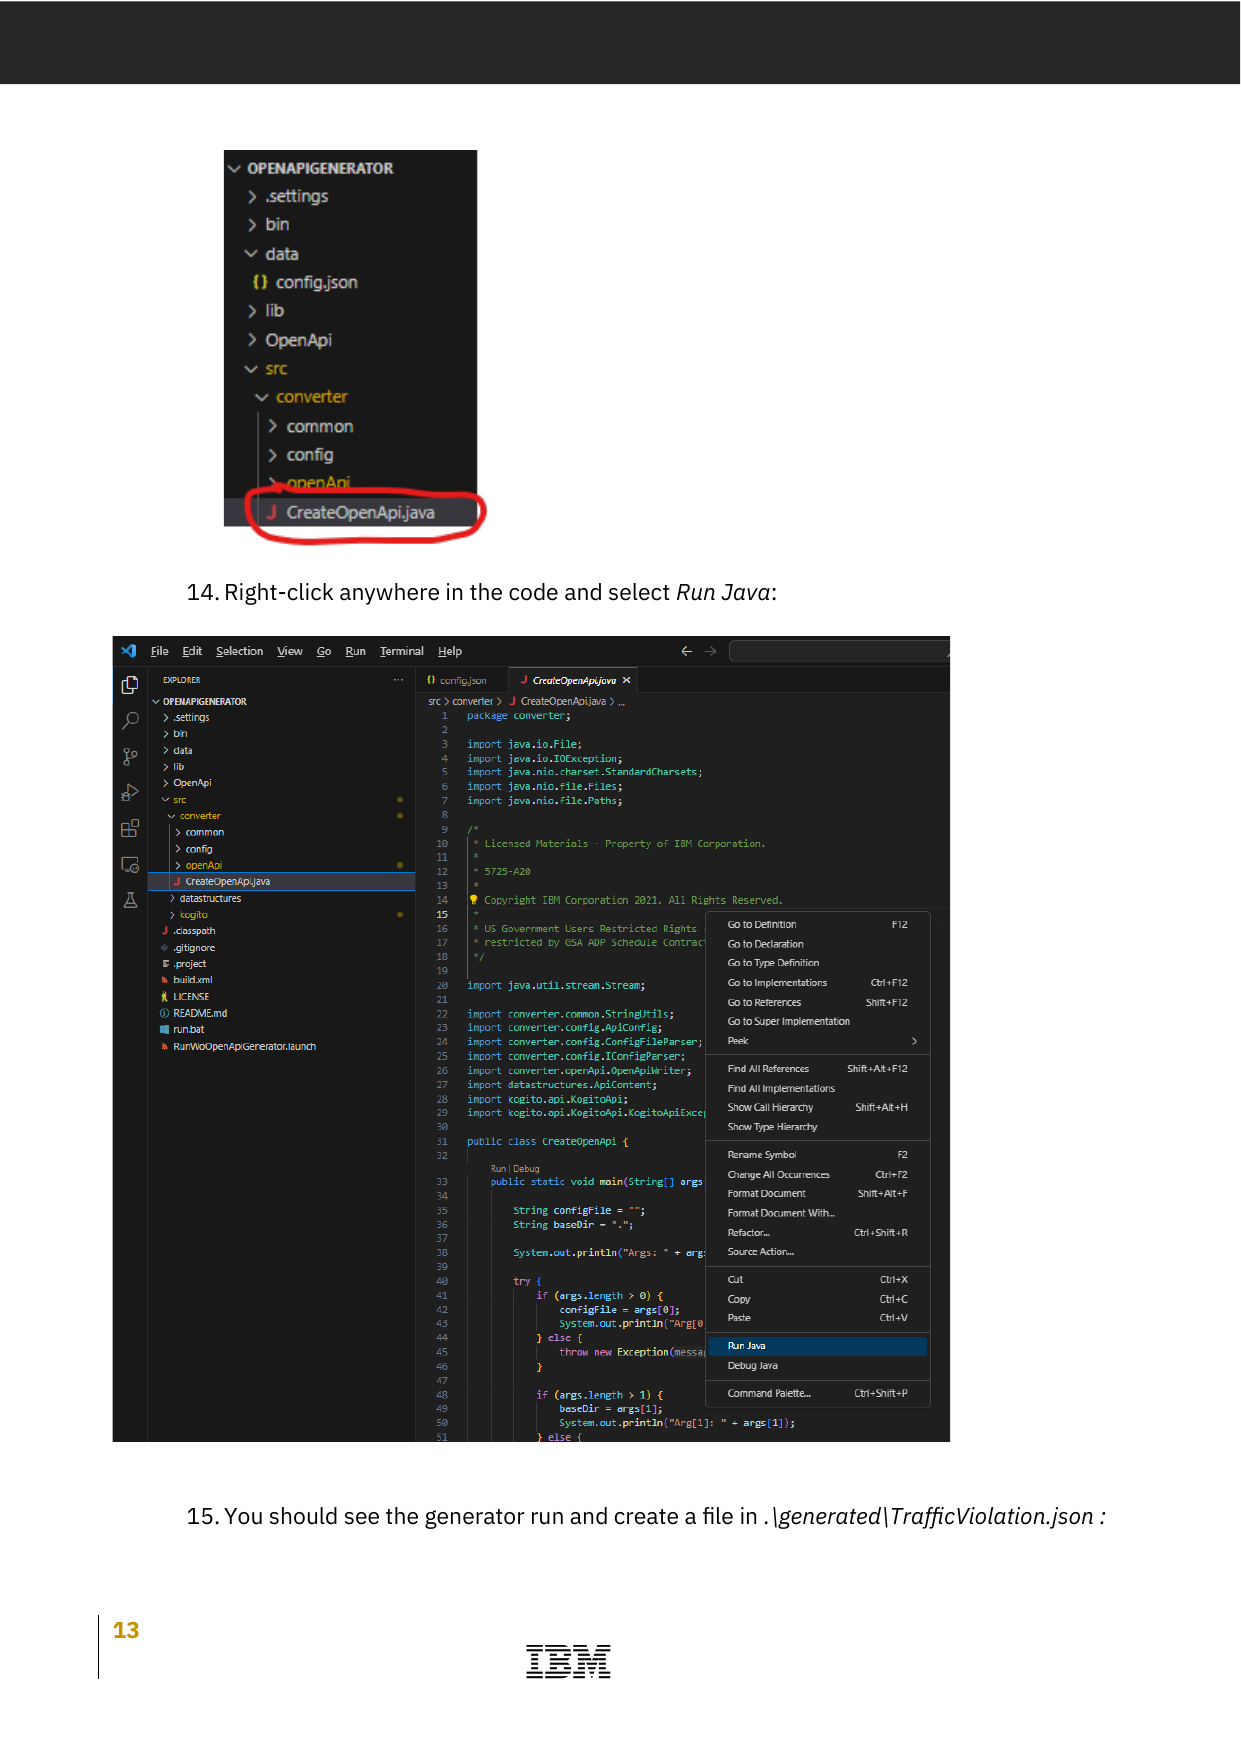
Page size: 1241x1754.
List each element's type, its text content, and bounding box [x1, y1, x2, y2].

picture [223, 150, 490, 547]
picture [526, 1645, 611, 1679]
list You should see the generator run and create a file in .\generated\TrafficViolation.json : [186, 1501, 1128, 1531]
list Right-click anywhere in the code and select Run Java: [186, 577, 1128, 606]
picture [112, 636, 951, 1442]
